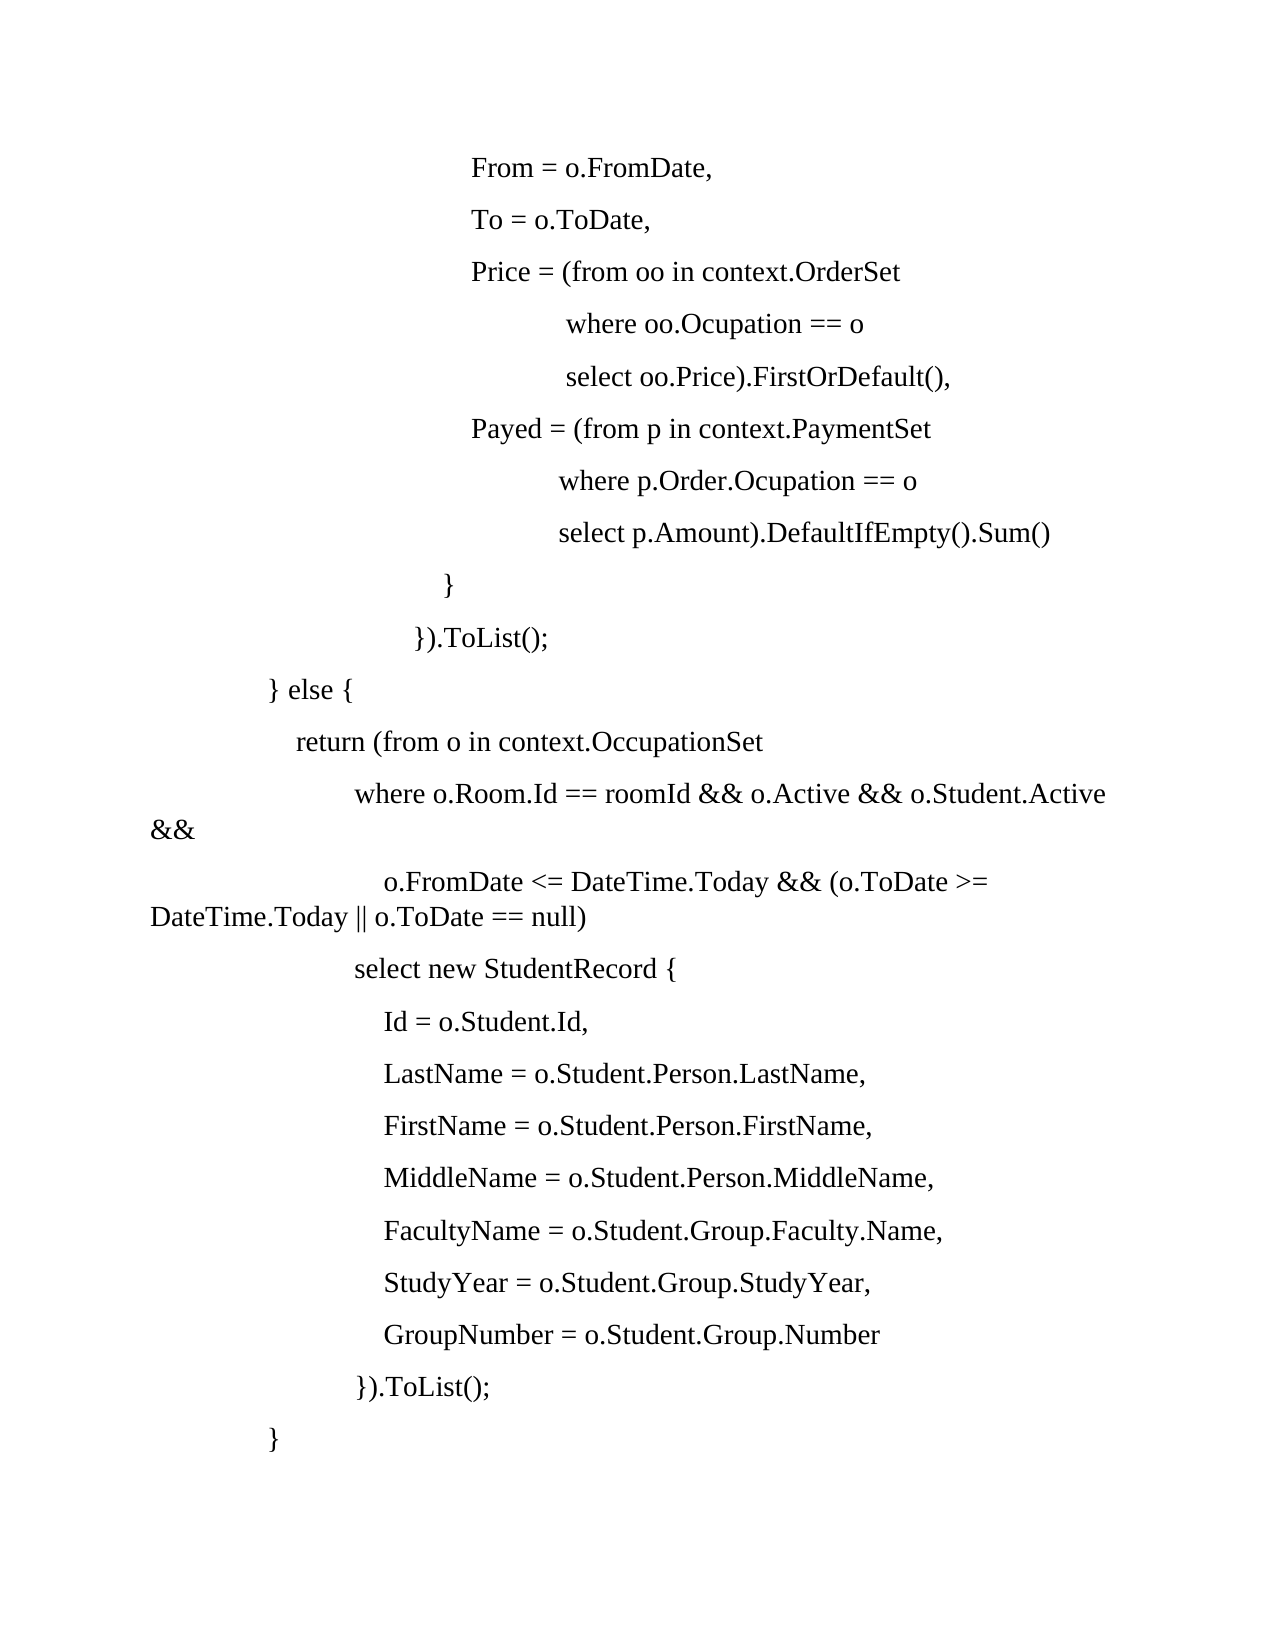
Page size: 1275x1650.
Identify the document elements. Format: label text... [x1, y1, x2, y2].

text } [150, 567, 1125, 601]
text where p.Order.Ocupation == o [150, 463, 1125, 497]
text } [150, 1421, 1125, 1455]
text return (from o in context.OccupationSet [150, 724, 1125, 758]
text o.FromDate <= DateTime.Today && (o.ToDate >= DateTime.Today || o.ToDate == null) [150, 864, 1125, 933]
text }).ToList(); [150, 620, 1125, 653]
text From = o.FromDate, [150, 150, 1125, 183]
text }).ToList(); [150, 1369, 1125, 1403]
text select p.Amount).DefaultIfEmpty().Sum() [150, 515, 1125, 549]
text StudyYear = o.Student.Group.StudyYear, [150, 1265, 1125, 1298]
text MiddleName = o.Student.Person.MiddleName, [150, 1160, 1125, 1194]
text FirstName = o.Student.Person.FirstName, [150, 1108, 1125, 1142]
text select new StudentRecord { [150, 952, 1125, 985]
text GroupNumber = o.Student.Group.Number [150, 1317, 1125, 1351]
text Payed = (from p in context.PaymentSet [150, 411, 1125, 444]
text select oo.Price).FirstOrDefault(), [150, 359, 1125, 392]
text } else { [150, 672, 1125, 705]
text Price = (from oo in context.OrderSet [150, 254, 1125, 288]
text LastName = o.Student.Person.LastName, [150, 1056, 1125, 1089]
text Id = o.Student.Id, [150, 1004, 1125, 1037]
text To = o.ToDate, [150, 202, 1125, 236]
text FacultyName = o.Student.Group.Faculty.Name, [150, 1213, 1125, 1246]
text where o.Room.Id == roomId && o.Active && o.Student.Active && [150, 776, 1125, 845]
text where oo.Ocupation == o [150, 307, 1125, 340]
